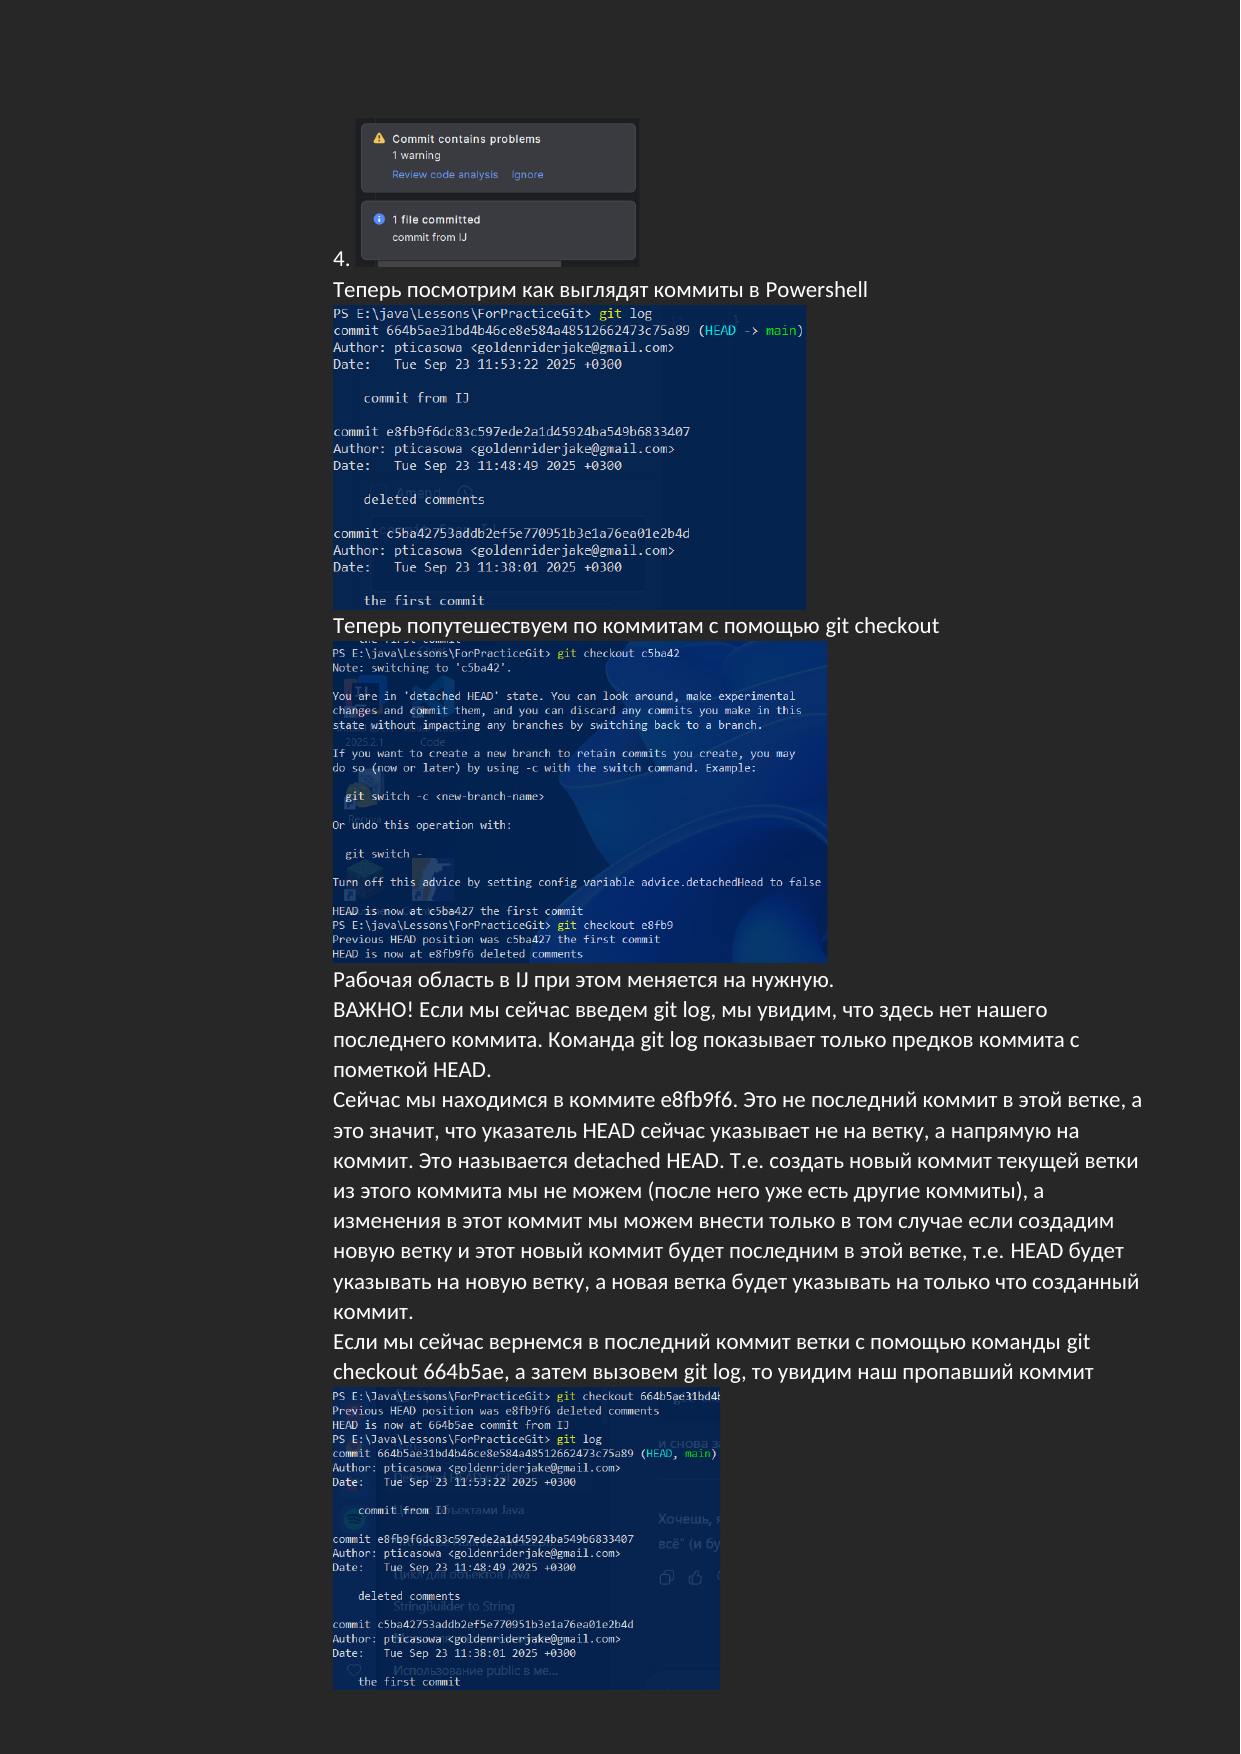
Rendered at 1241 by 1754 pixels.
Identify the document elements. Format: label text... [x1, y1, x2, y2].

text Рабочая область в IJ при этом меняется на нужную. [333, 965, 1152, 993]
text Если мы сейчас вернемся в последний коммит ветки с помощью команды git checkout 664b5ae, а затем вызовем git log, то увидим наш пропавший коммит [333, 1327, 1152, 1385]
picture [355, 118, 640, 267]
picture [332, 641, 828, 963]
picture [332, 1387, 721, 1690]
text Теперь попутешествуем по коммитам с помощью git checkout [333, 612, 1152, 640]
text Сейчас мы находимся в коммите e8fb9f6. Это не последний коммит в этой ветке, а это значит, что указатель HEAD сейчас указывает не на ветку, а напрямую на коммит. Это называется detached HEAD. Т.е. создать новый коммит текущей ветки из этого коммита мы не можем (после него уже есть другие коммиты), а изменения в этот коммит мы можем внести только в том случае если создадим новую ветку и этот новый коммит будет последним в этой ветке, т.е. HEAD будет указывать на новую ветку, а новая ветка будет указывать на только что созданный коммит. [333, 1086, 1152, 1325]
text Теперь посмотрим как выглядят коммиты в Powershell [333, 275, 1152, 303]
text ВАЖНО! Если мы сейчас введем git log, мы увидим, что здесь нет нашего последнего коммита. Команда git log показывает только предков коммита с пометкой HEAD. [333, 995, 1152, 1083]
picture [332, 305, 807, 610]
